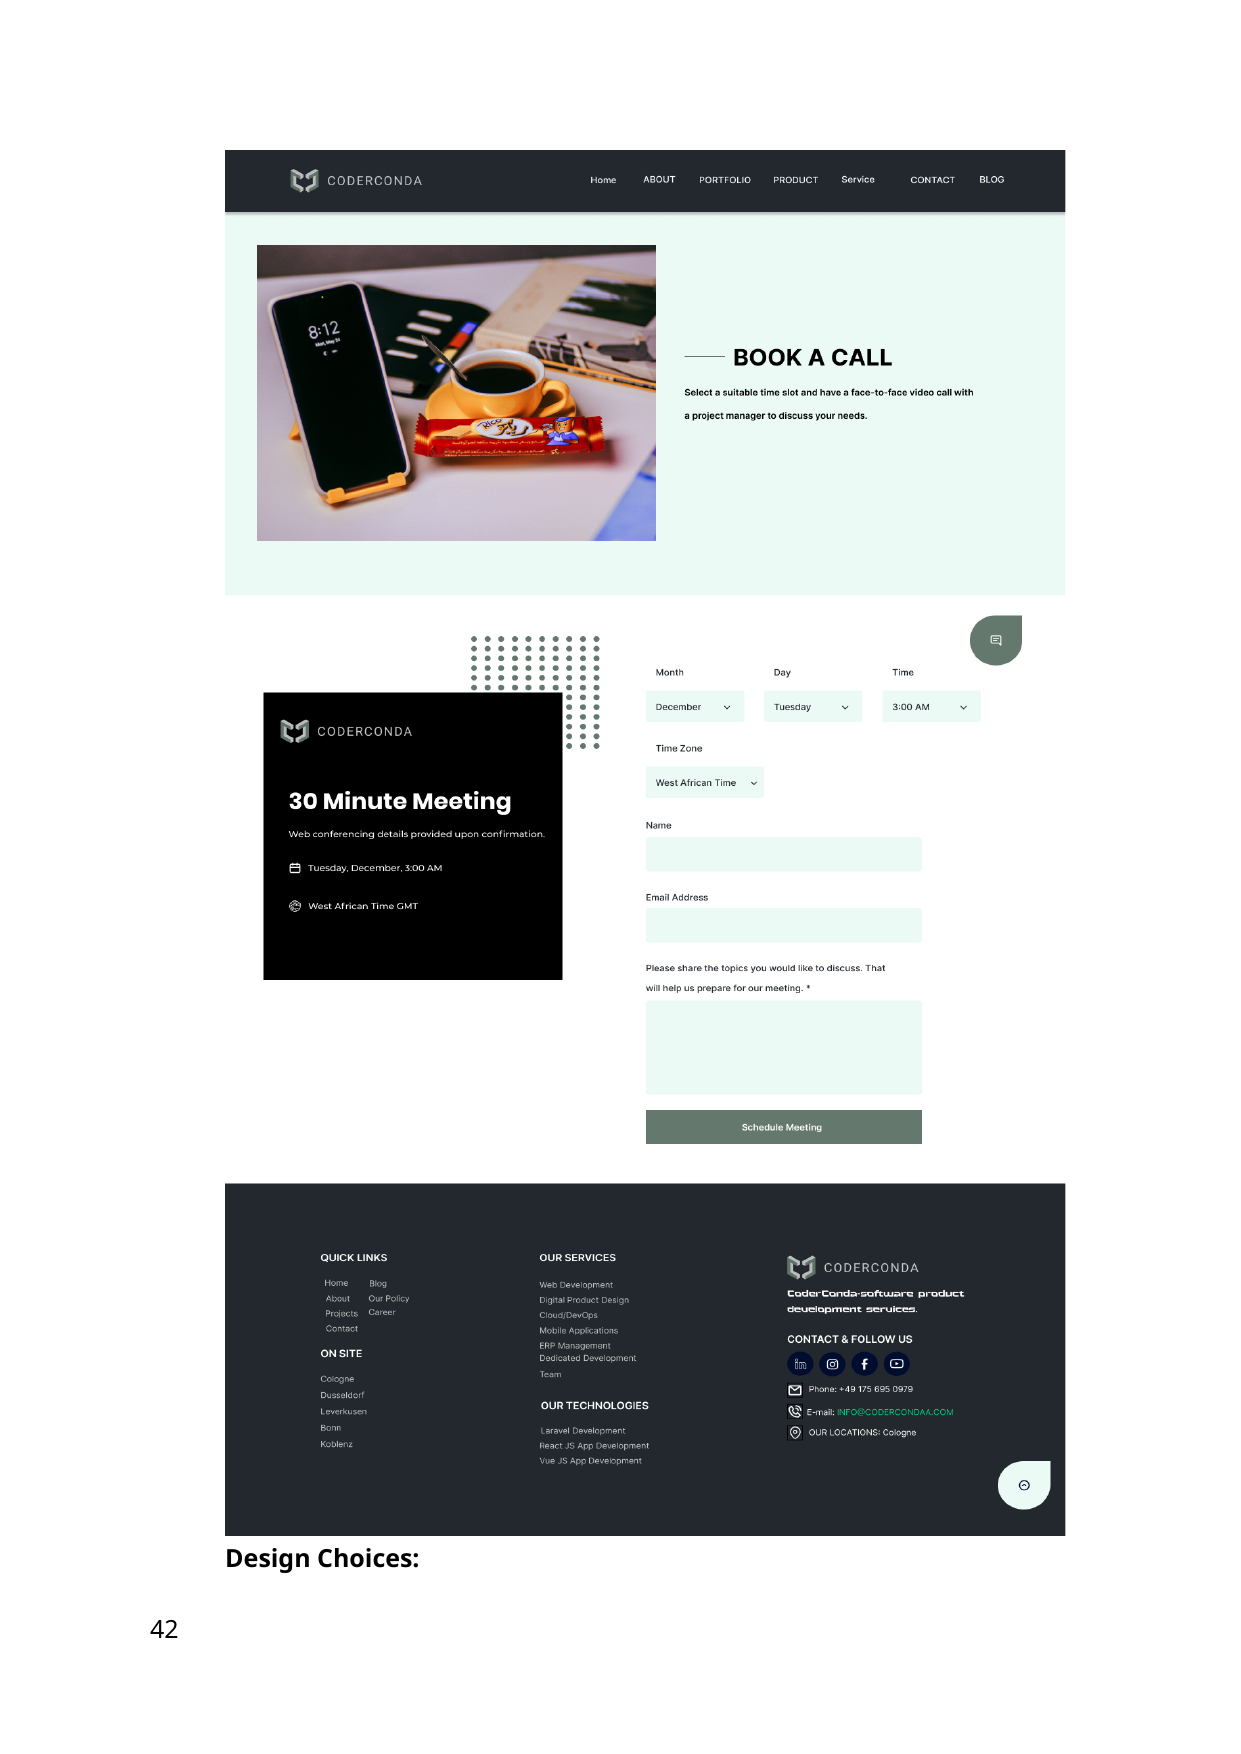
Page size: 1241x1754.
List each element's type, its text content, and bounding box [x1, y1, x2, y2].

picture [225, 150, 1066, 1536]
list Design Choices: [225, 1541, 1090, 1575]
